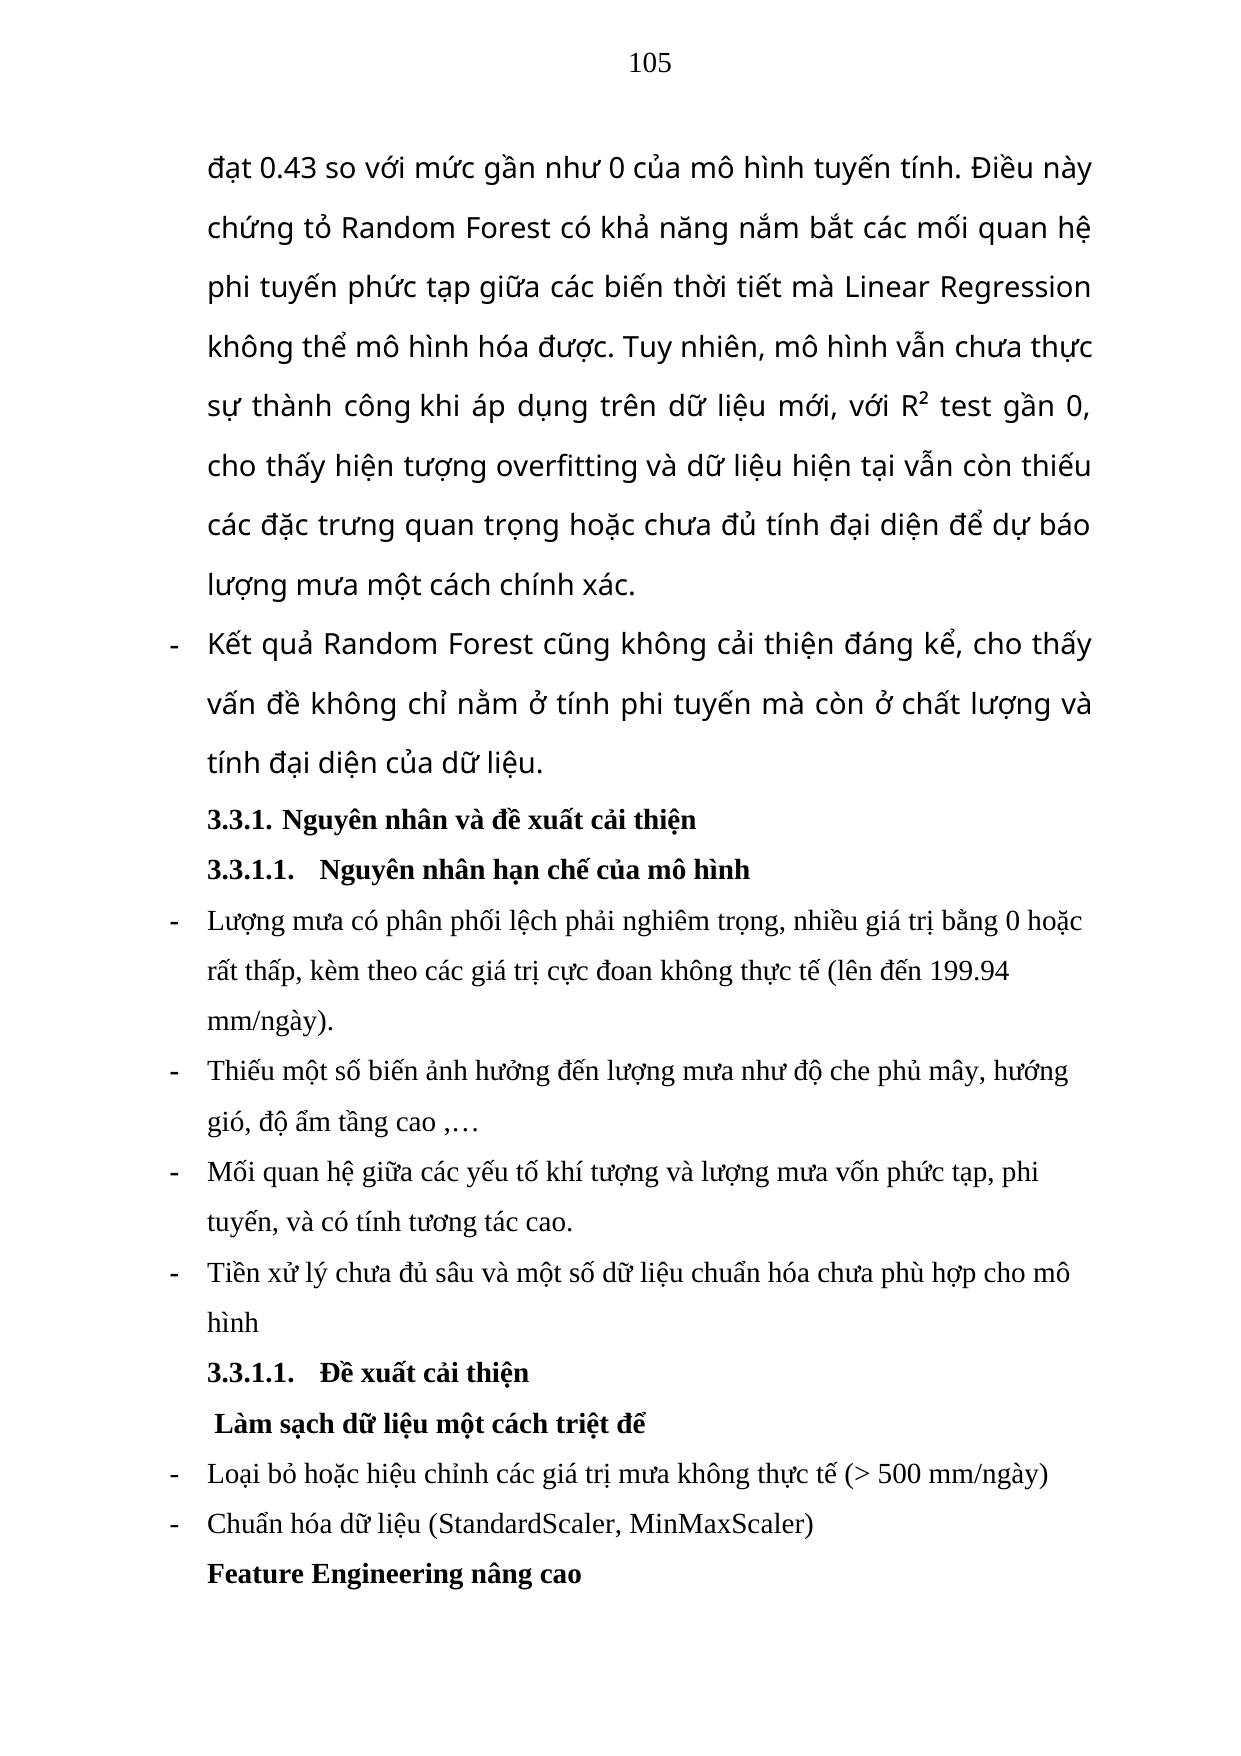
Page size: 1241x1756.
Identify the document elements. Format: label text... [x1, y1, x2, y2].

text Feature Engineering nâng cao [207, 1557, 1092, 1590]
list Chuẩn hóa dữ liệu (StandardScaler, MinMaxScaler) [169, 1506, 1092, 1540]
text Làm sạch dữ liệu một cách triệt để [207, 1406, 1092, 1439]
list Lượng mưa có phân phối lệch phải nghiêm trọng, nhiều giá trị bằng 0 hoặc rất thấp, kèm theo các giá trị cực đoan không thực tế (lên đến 199.94 mm/ngày). [169, 903, 1092, 1037]
subtitle Đề xuất cải thiện [207, 1355, 1092, 1389]
list Loại bỏ hoặc hiệu chỉnh các giá trị mưa không thực tế (> 500 mm/ngày) [169, 1456, 1092, 1489]
list Tiền xử lý chưa đủ sâu và một số dữ liệu chuẩn hóa chưa phù hợp cho mô hình [169, 1255, 1092, 1339]
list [169, 148, 1092, 604]
list Kết quả Random Forest cũng không cải thiện đáng kể, cho thấy vấn đề không chỉ nằm ở tính phi tuyến mà còn ở chất lượng và tính đại diện của dữ liệu. [169, 623, 1092, 782]
subtitle Nguyên nhân hạn chế của mô hình [207, 852, 1092, 886]
list Thiếu một số biến ảnh hưởng đến lượng mưa như độ che phủ mây, hướng gió, độ ẩm tầng cao ,… [169, 1053, 1092, 1137]
subtitle Nguyên nhân và đề xuất cải thiện [207, 802, 1092, 836]
list Mối quan hệ giữa các yếu tố khí tượng và lượng mưa vốn phức tạp, phi tuyến, và có tính tương tác cao. [169, 1154, 1092, 1238]
